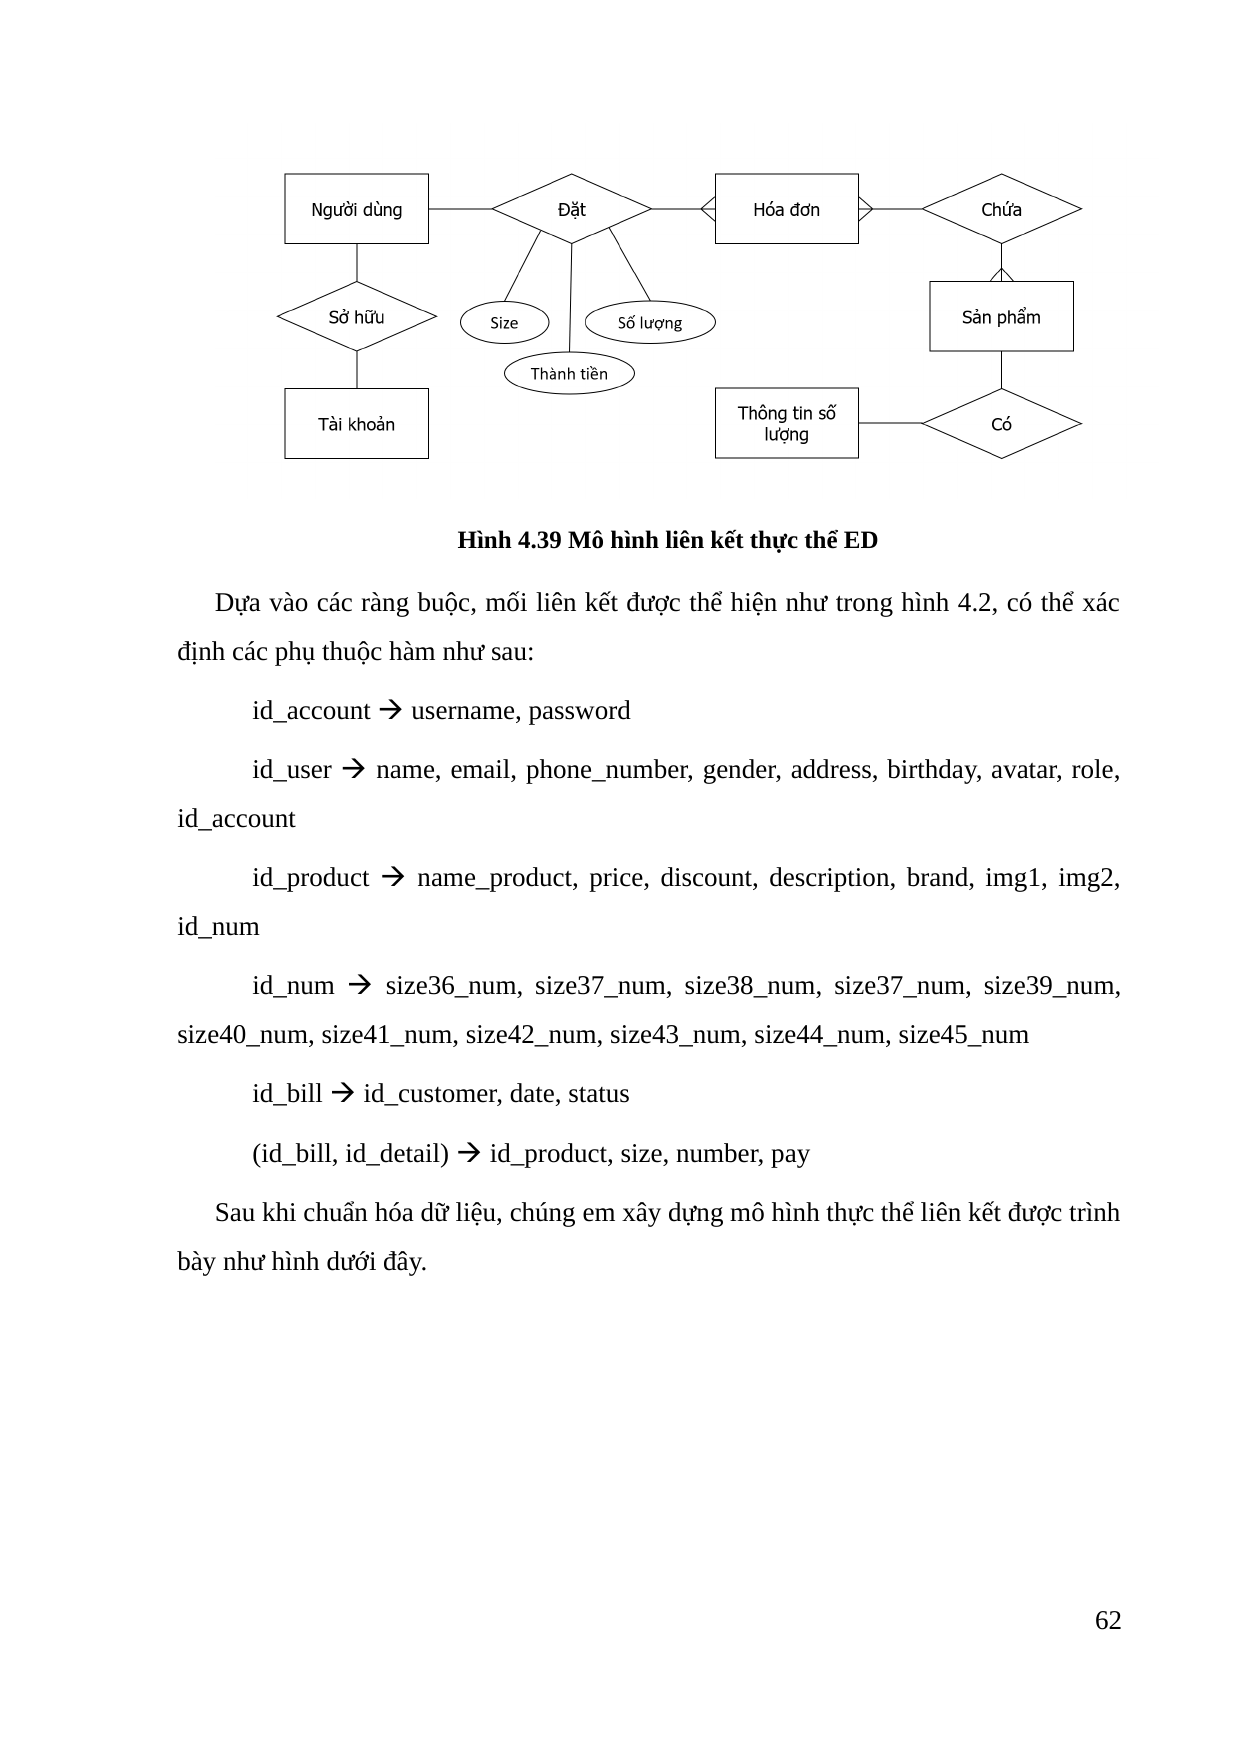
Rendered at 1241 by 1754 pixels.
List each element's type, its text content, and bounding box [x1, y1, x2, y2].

text Sau khi chuẩn hóa dữ liệu, chúng em xây dựng mô hình thực thể liên kết được trình bày như hình dưới đây. [177, 1193, 1122, 1279]
text (id_bill, id_detail) id_product, size, number, pay [177, 1134, 1122, 1171]
text Dựa vào các ràng buộc, mối liên kết được thể hiện như trong hình 4.2, có thể xác định các phụ thuộc hàm như sau: [177, 583, 1122, 669]
text id_bill id_customer, date, status [177, 1074, 1122, 1112]
text id_num size36_num, size37_num, size38_num, size37_num, size39_num, size40_num, size41_num, size42_num, size43_num, size44_num, size45_num [177, 966, 1122, 1053]
text id_account username, password [177, 691, 1122, 728]
text id_user name, email, phone_number, gender, address, birthday, avatar, role, id_account [177, 750, 1122, 837]
picture [214, 123, 1160, 499]
text id_product name_product, price, discount, description, brand, img1, img2, id_num [177, 858, 1122, 944]
